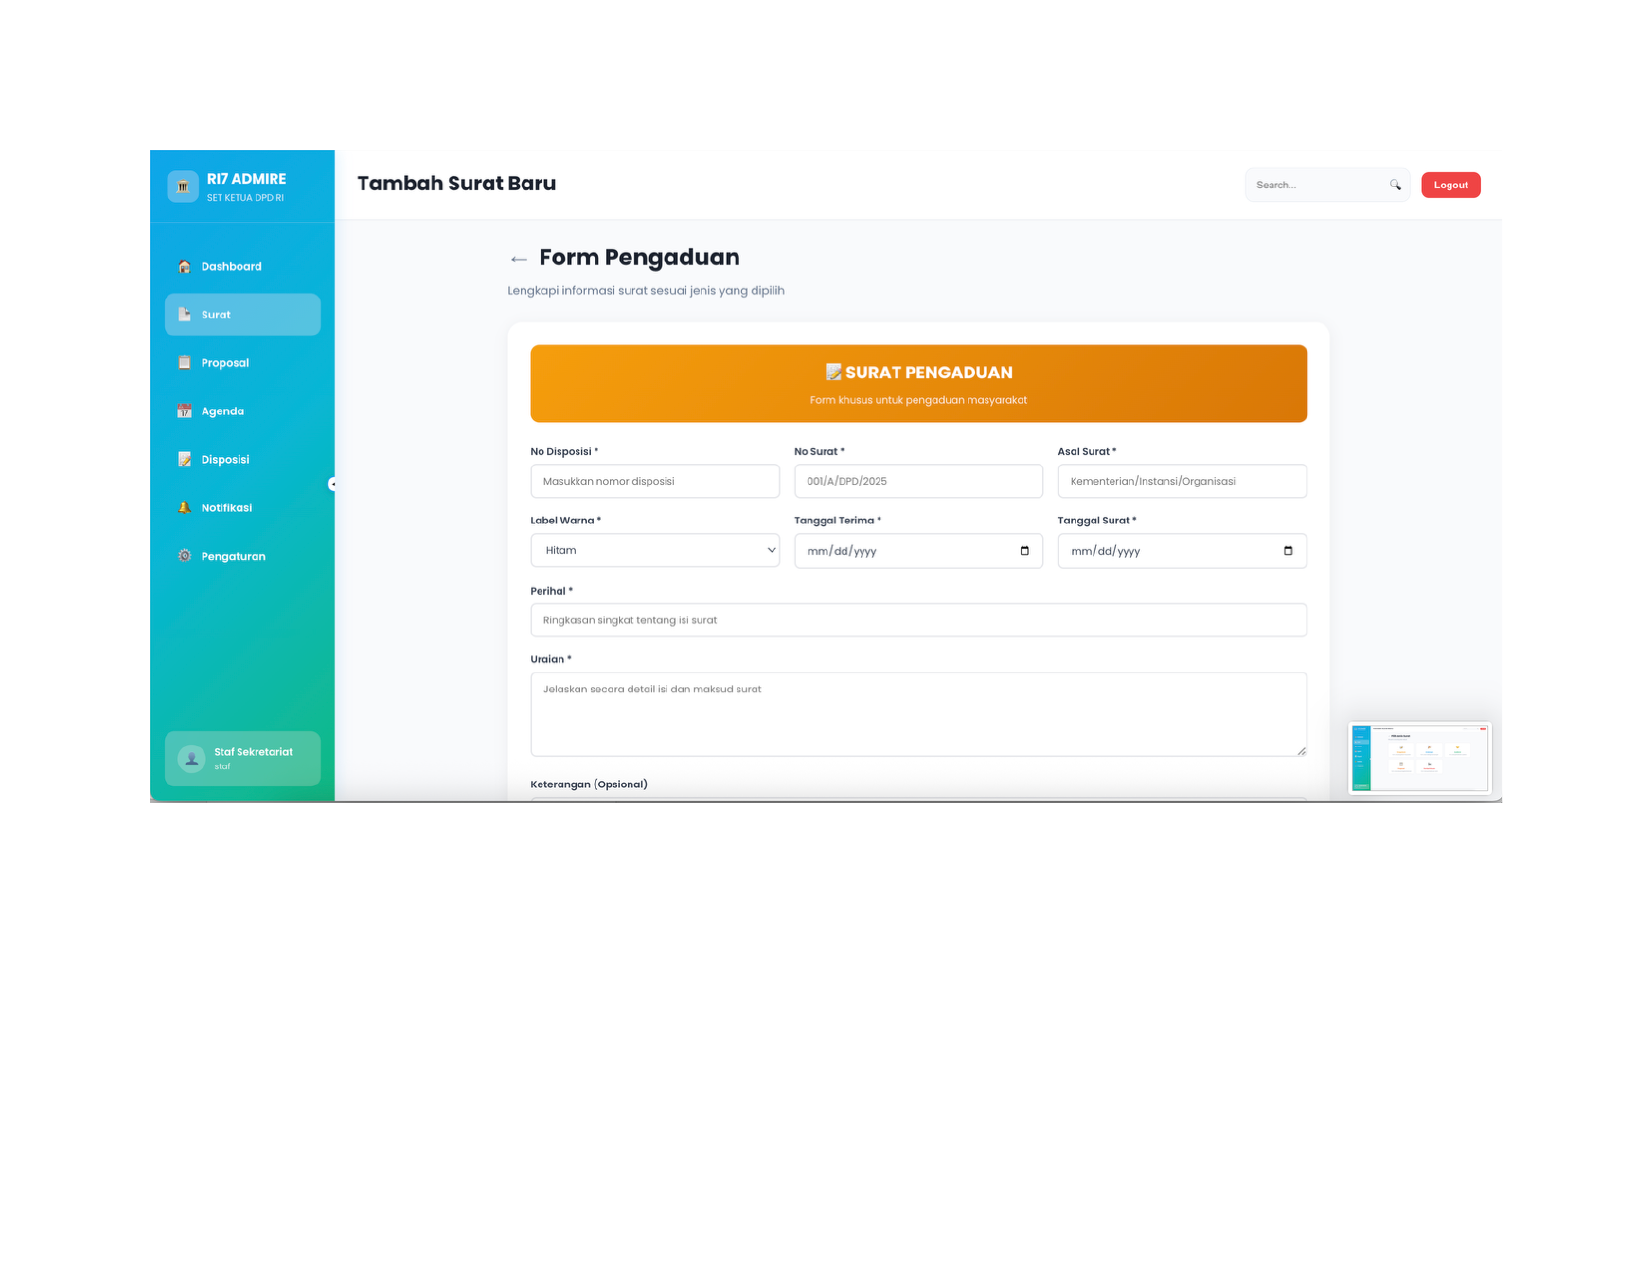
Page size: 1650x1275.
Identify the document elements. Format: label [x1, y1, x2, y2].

picture [203, 263, 215, 270]
picture [179, 260, 190, 273]
picture [168, 171, 199, 202]
picture [208, 174, 215, 184]
picture [231, 263, 261, 270]
picture [232, 174, 268, 184]
picture [178, 404, 191, 417]
picture [215, 361, 231, 368]
picture [218, 173, 227, 184]
picture [271, 174, 285, 184]
picture [273, 195, 283, 200]
picture [231, 359, 248, 368]
picture [179, 356, 190, 370]
picture [218, 263, 228, 270]
picture [150, 150, 1503, 803]
picture [260, 194, 268, 200]
